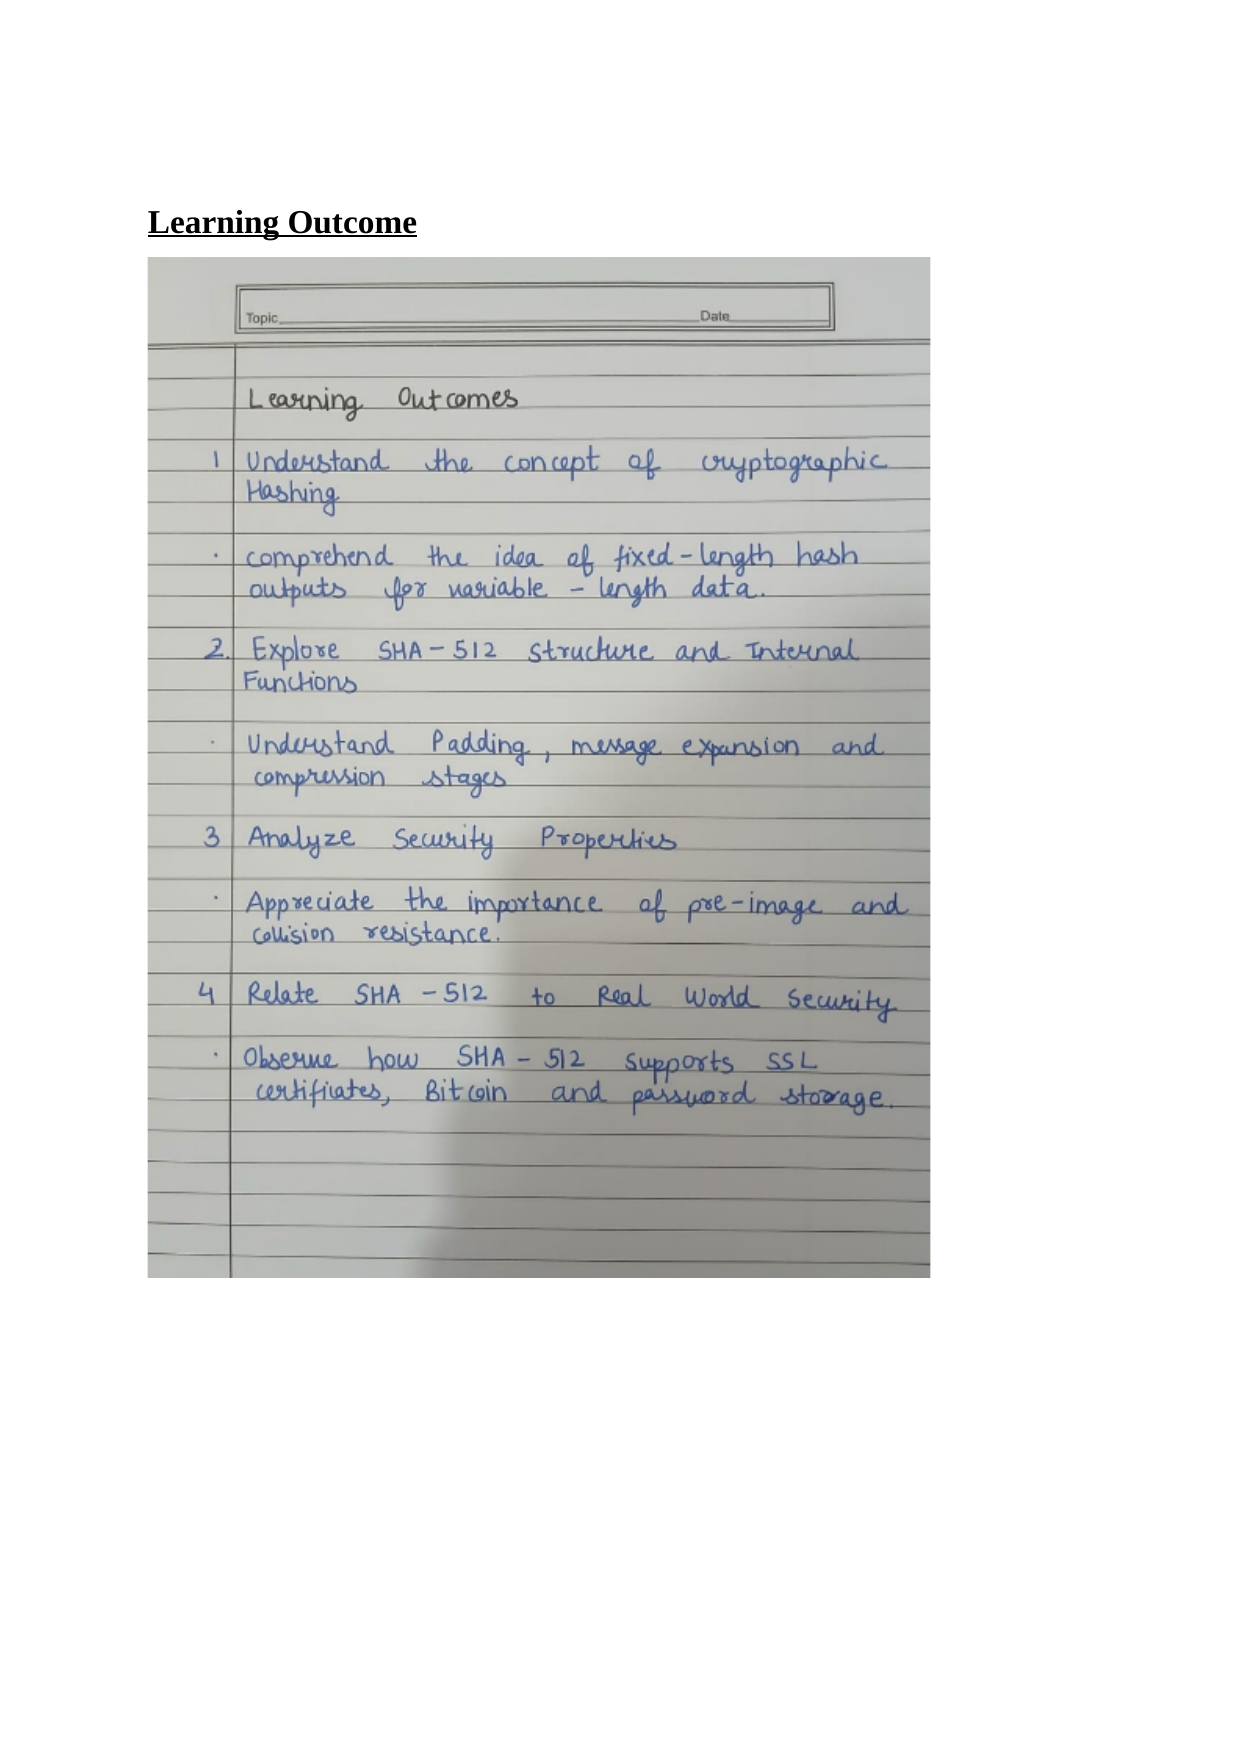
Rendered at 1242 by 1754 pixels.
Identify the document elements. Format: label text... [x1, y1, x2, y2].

picture [147, 257, 931, 1278]
text Learning Outcome [148, 202, 1138, 240]
